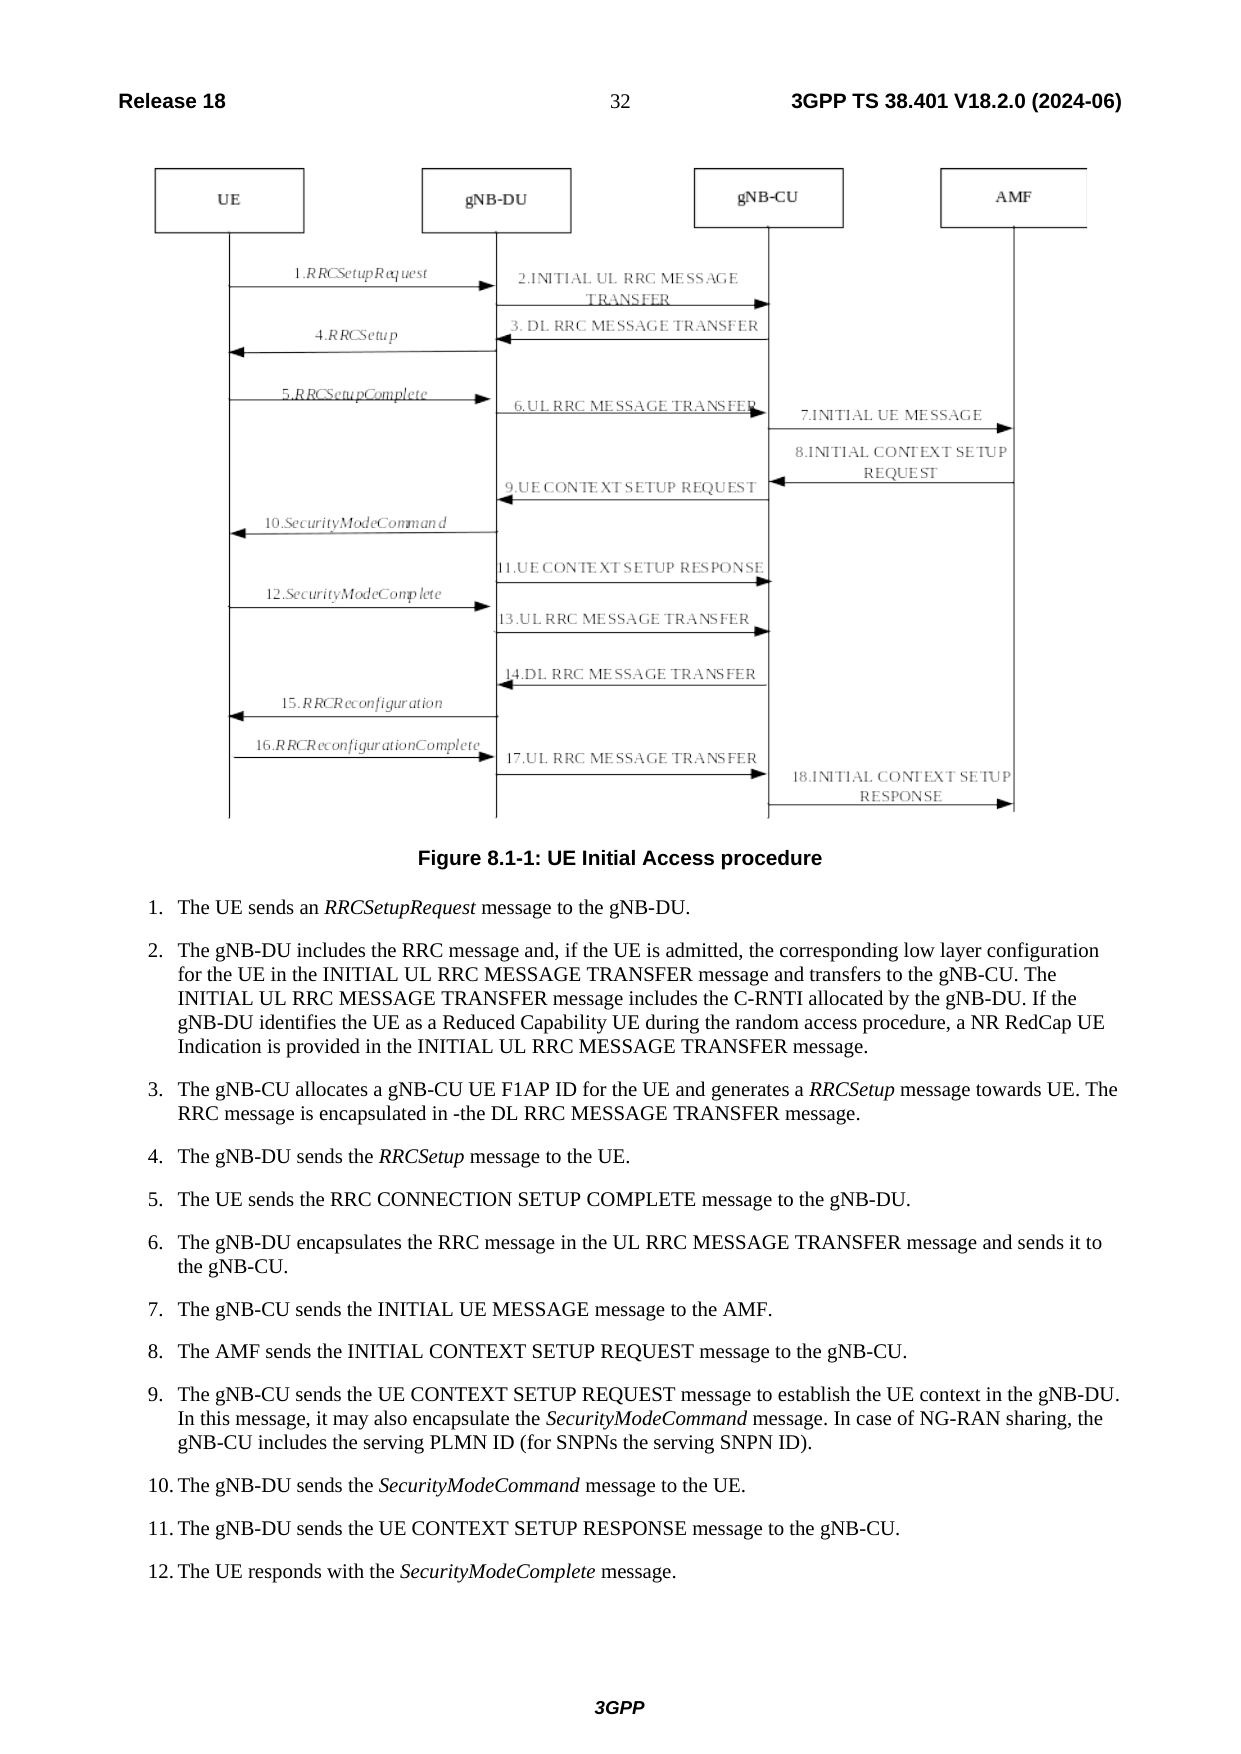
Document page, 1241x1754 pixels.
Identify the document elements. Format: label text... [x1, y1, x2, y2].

text 10. The gNB-DU sends the SecurityModeCommand message to the UE. [148, 1473, 1122, 1497]
text 8. The AMF sends the INITIAL CONTEXT SETUP REQUEST message to the gNB-CU. [148, 1339, 1122, 1363]
text 12. The UE responds with the SecurityModeComplete message. [148, 1559, 1122, 1583]
text 1. The UE sends an RRCSetupRequest message to the gNB-DU. [148, 895, 1122, 919]
text 3. The gNB-CU allocates a gNB-CU UE F1AP ID for the UE and generates a RRCSetup message towards UE. The RRC message is encapsulated in -the DL RRC MESSAGE TRANSFER message. [148, 1077, 1122, 1125]
text 4. The gNB-DU sends the RRCSetup message to the UE. [148, 1144, 1122, 1168]
text Figure 8.1-1: UE Initial Access procedure [118, 846, 1122, 870]
text 5. The UE sends the RRC CONNECTION SETUP COMPLETE message to the gNB-DU. [148, 1187, 1122, 1211]
text 11. The gNB-DU sends the UE CONTEXT SETUP RESPONSE message to the gNB-CU. [148, 1516, 1122, 1540]
text 2. The gNB-DU includes the RRC message and, if the UE is admitted, the corresponding low layer configuration for the UE in the INITIAL UL RRC MESSAGE TRANSFER message and transfers to the gNB-CU. The INITIAL UL RRC MESSAGE TRANSFER message includes the C-RNTI allocated by the gNB-DU. If the gNB-DU identifies the UE as a Reduced Capability UE during the random access procedure, a NR RedCap UE Indication is provided in the INITIAL UL RRC MESSAGE TRANSFER message. [148, 938, 1122, 1058]
text 9. The gNB-CU sends the UE CONTEXT SETUP REQUEST message to establish the UE context in the gNB-DU. In this message, it may also encapsulate the SecurityModeCommand message. In case of NG-RAN sharing, the gNB-CU includes the serving PLMN ID (for SNPNs the serving SNPN ID). [148, 1382, 1122, 1454]
text 7. The gNB-CU sends the INITIAL UE MESSAGE message to the AMF. [148, 1296, 1122, 1321]
text 6. The gNB-DU encapsulates the RRC message in the UL RRC MESSAGE TRANSFER message and sends it to the gNB-CU. [148, 1229, 1122, 1278]
